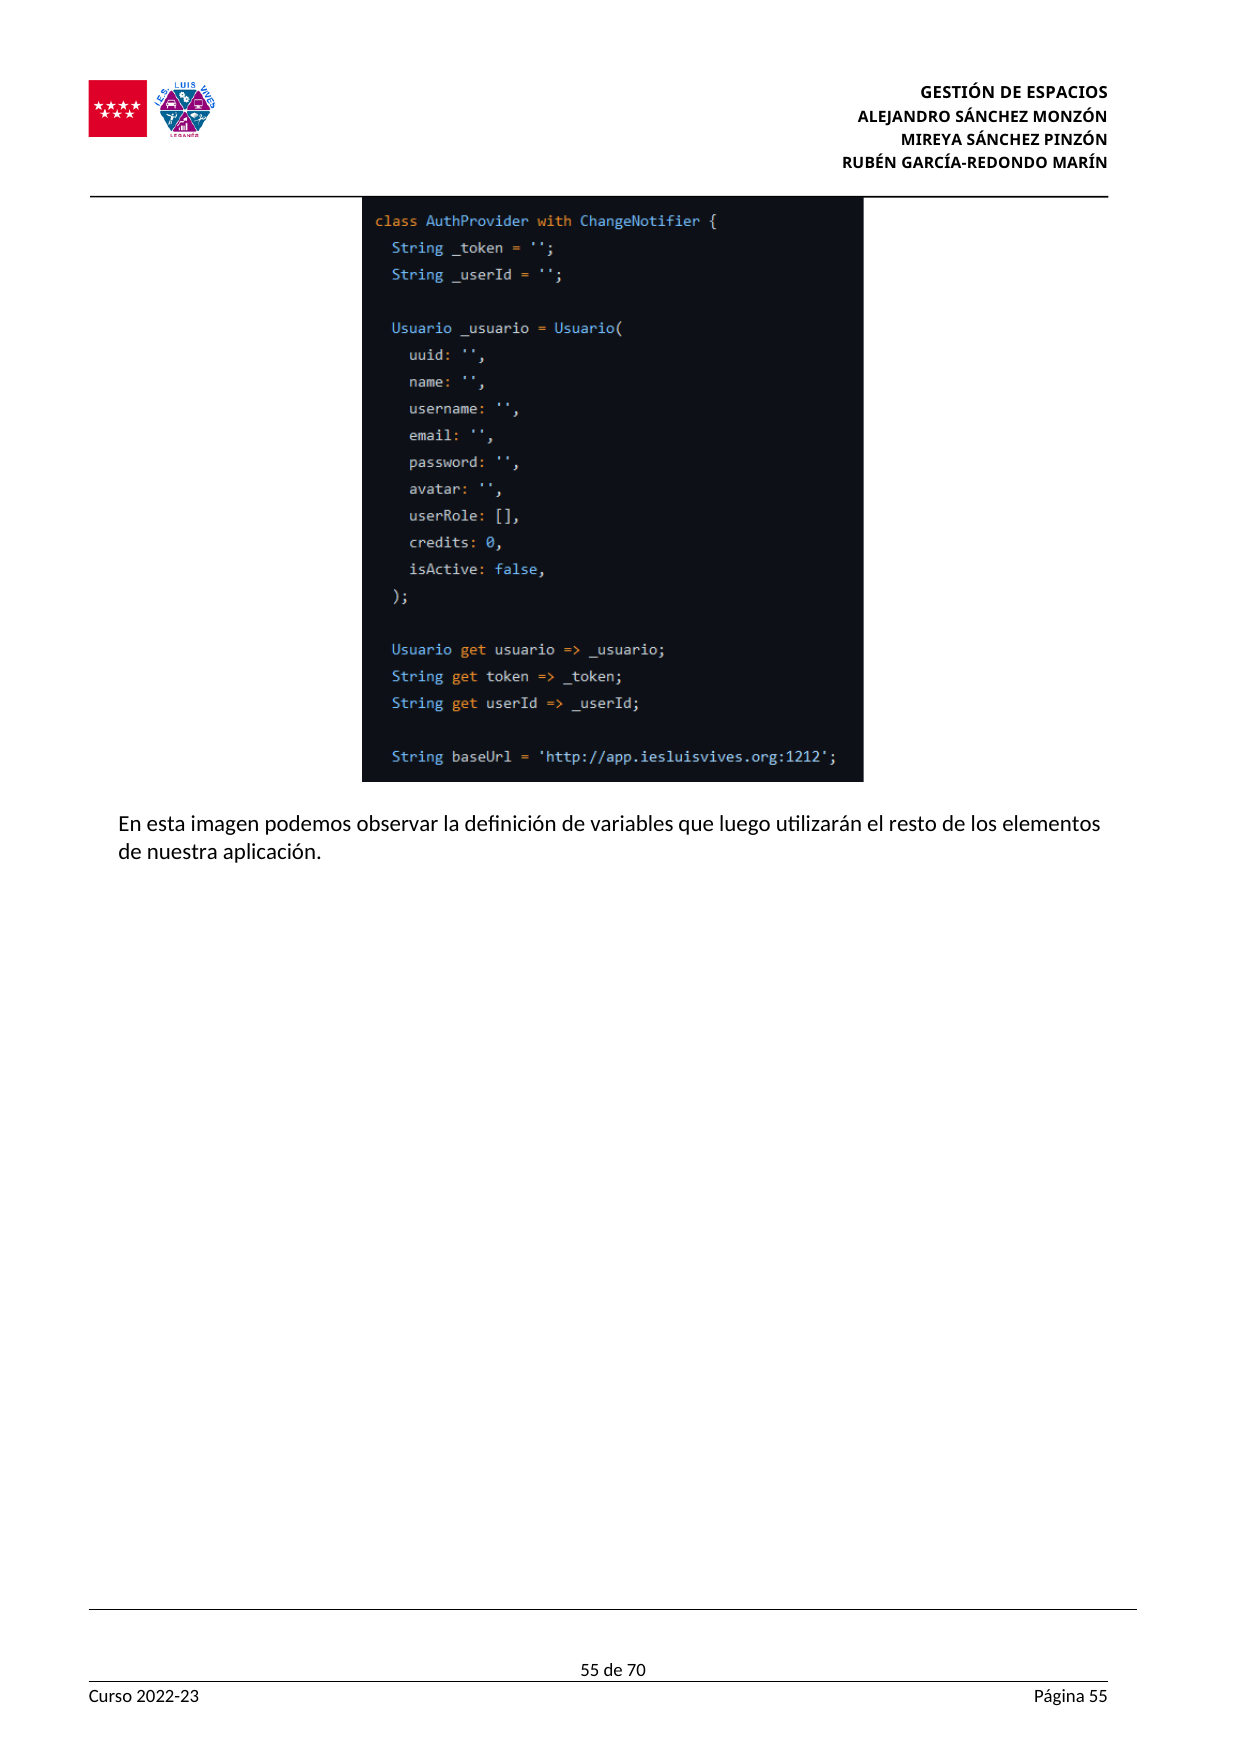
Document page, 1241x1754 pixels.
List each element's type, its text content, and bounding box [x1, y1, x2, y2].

picture [87, 80, 215, 136]
text En esta imagen podemos observar la definición de variables que luego utilizarán el resto de los elementos de nuestra aplicación. [118, 809, 1107, 866]
picture [362, 197, 864, 782]
